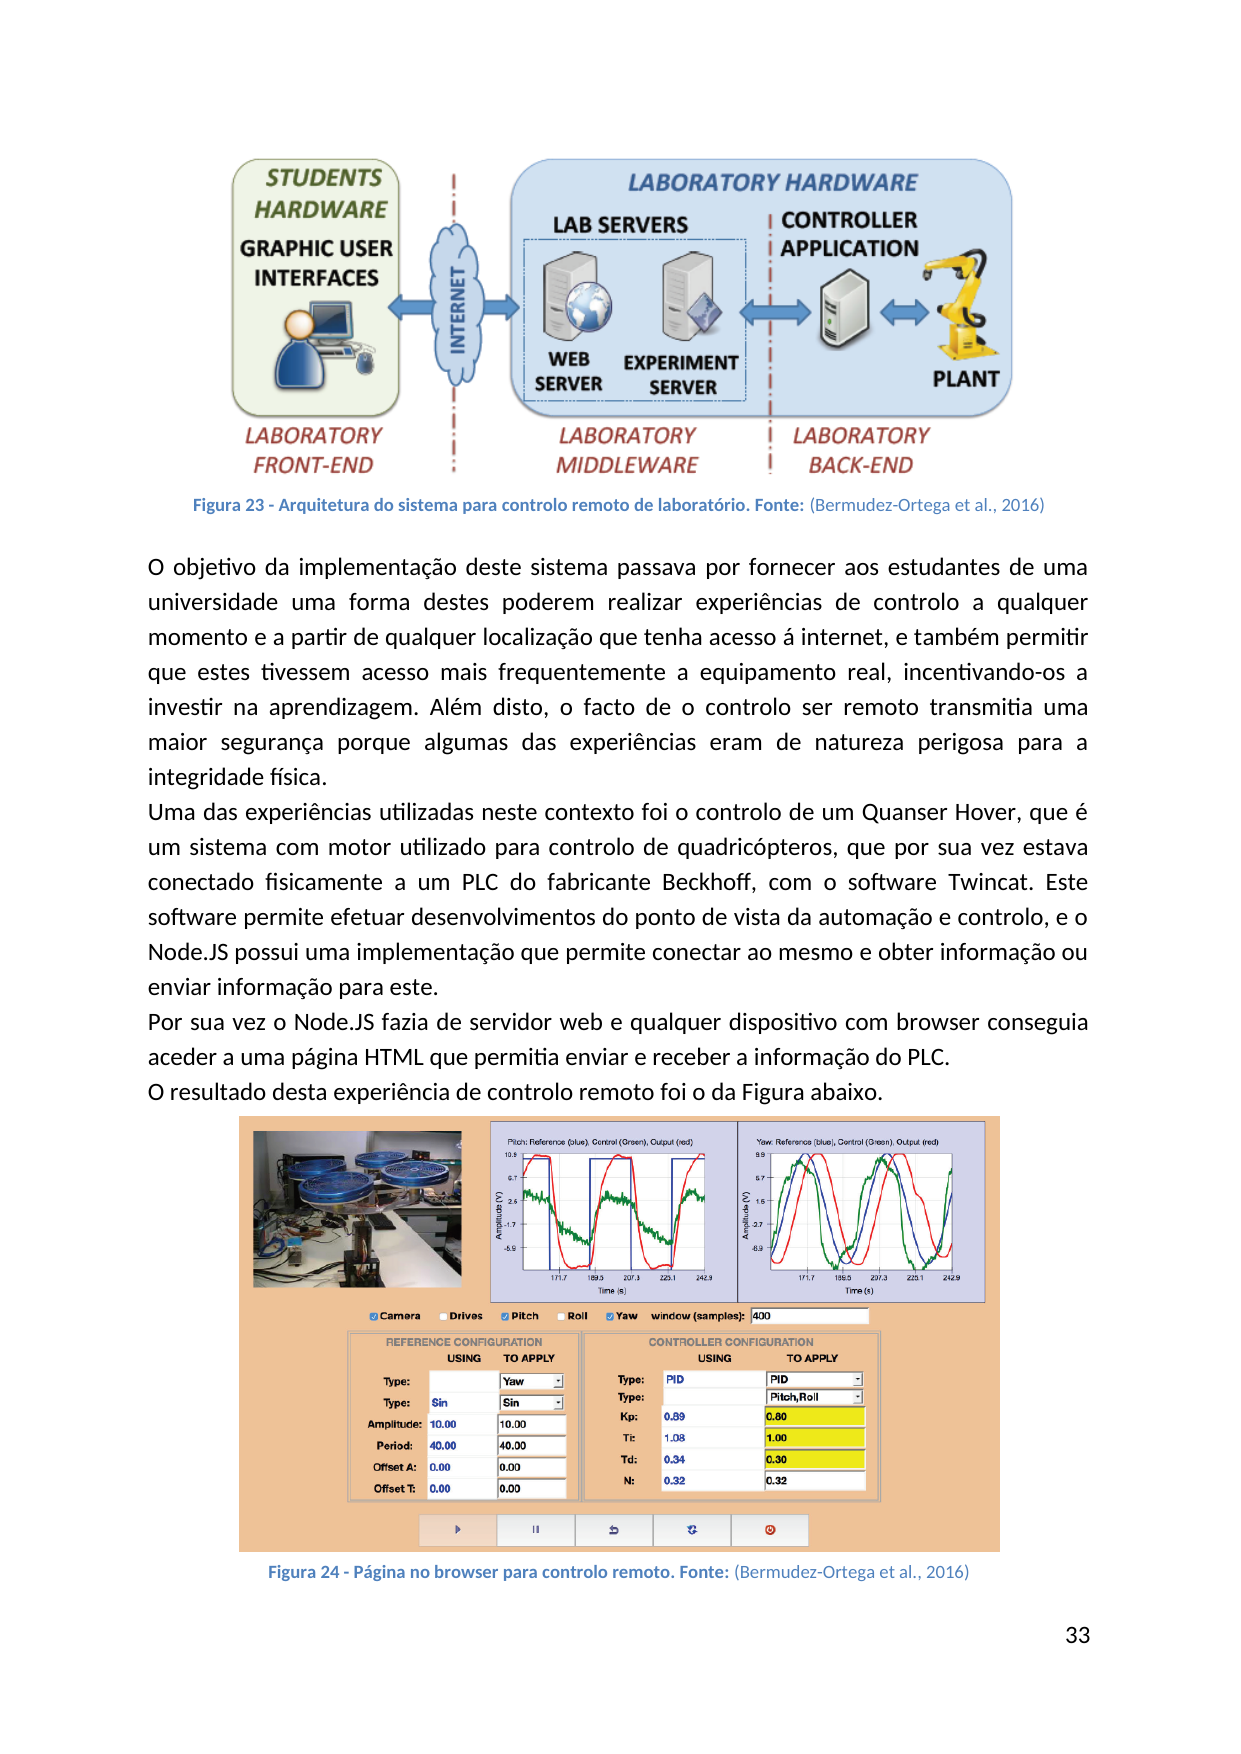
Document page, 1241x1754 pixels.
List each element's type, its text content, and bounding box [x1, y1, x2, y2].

text O resultado desta experiência de controlo remoto foi o da Figura abaixo. [148, 1076, 1090, 1107]
text O objetivo da implementação deste sistema passava por fornecer aos estudantes de uma universidade uma forma destes poderem realizar experiências de controlo a qualquer momento e a partir de qualquer localização que tenha acesso á internet, e também permitir que estes tivessem acesso mais frequentemente a equipamento real, incentivando-os a investir na aprendizagem. Além disto, o facto de o controlo ser remoto transmitia uma maior segurança porque algumas das experiências eram de natureza perigosa para a integridade física. [148, 551, 1090, 792]
text Uma das experiências utilizadas neste contexto foi o controlo de um Quanser Hover, que é um sistema com motor utilizado para controlo de quadricópteros, que por sua vez estava conectado fisicamente a um PLC do fabricante Beckhoff, com o software Twincat. Este software permite efetuar desenvolvimentos do ponto de vista da automação e controlo, e o Node.JS possui uma implementação que permite conectar ao mesmo e obter informação ou enviar informação para este. [148, 796, 1090, 1002]
text Figura 24 - Página no browser para controlo remoto. Fonte: (Bermudez-Ortega et al., 2016) [148, 1560, 1090, 1583]
picture [234, 1111, 1004, 1556]
text Por sua vez o Node.JS fazia de servidor web e qualquer dispositivo com browser conseguia aceder a uma página HTML que permitia enviar e receber a informação do PLC. [148, 1006, 1090, 1072]
picture [217, 150, 1021, 489]
text Figura 23 - Arquitetura do sistema para controlo remoto de laboratório. Fonte: (Bermudez-Ortega et al., 2016) [148, 493, 1090, 516]
